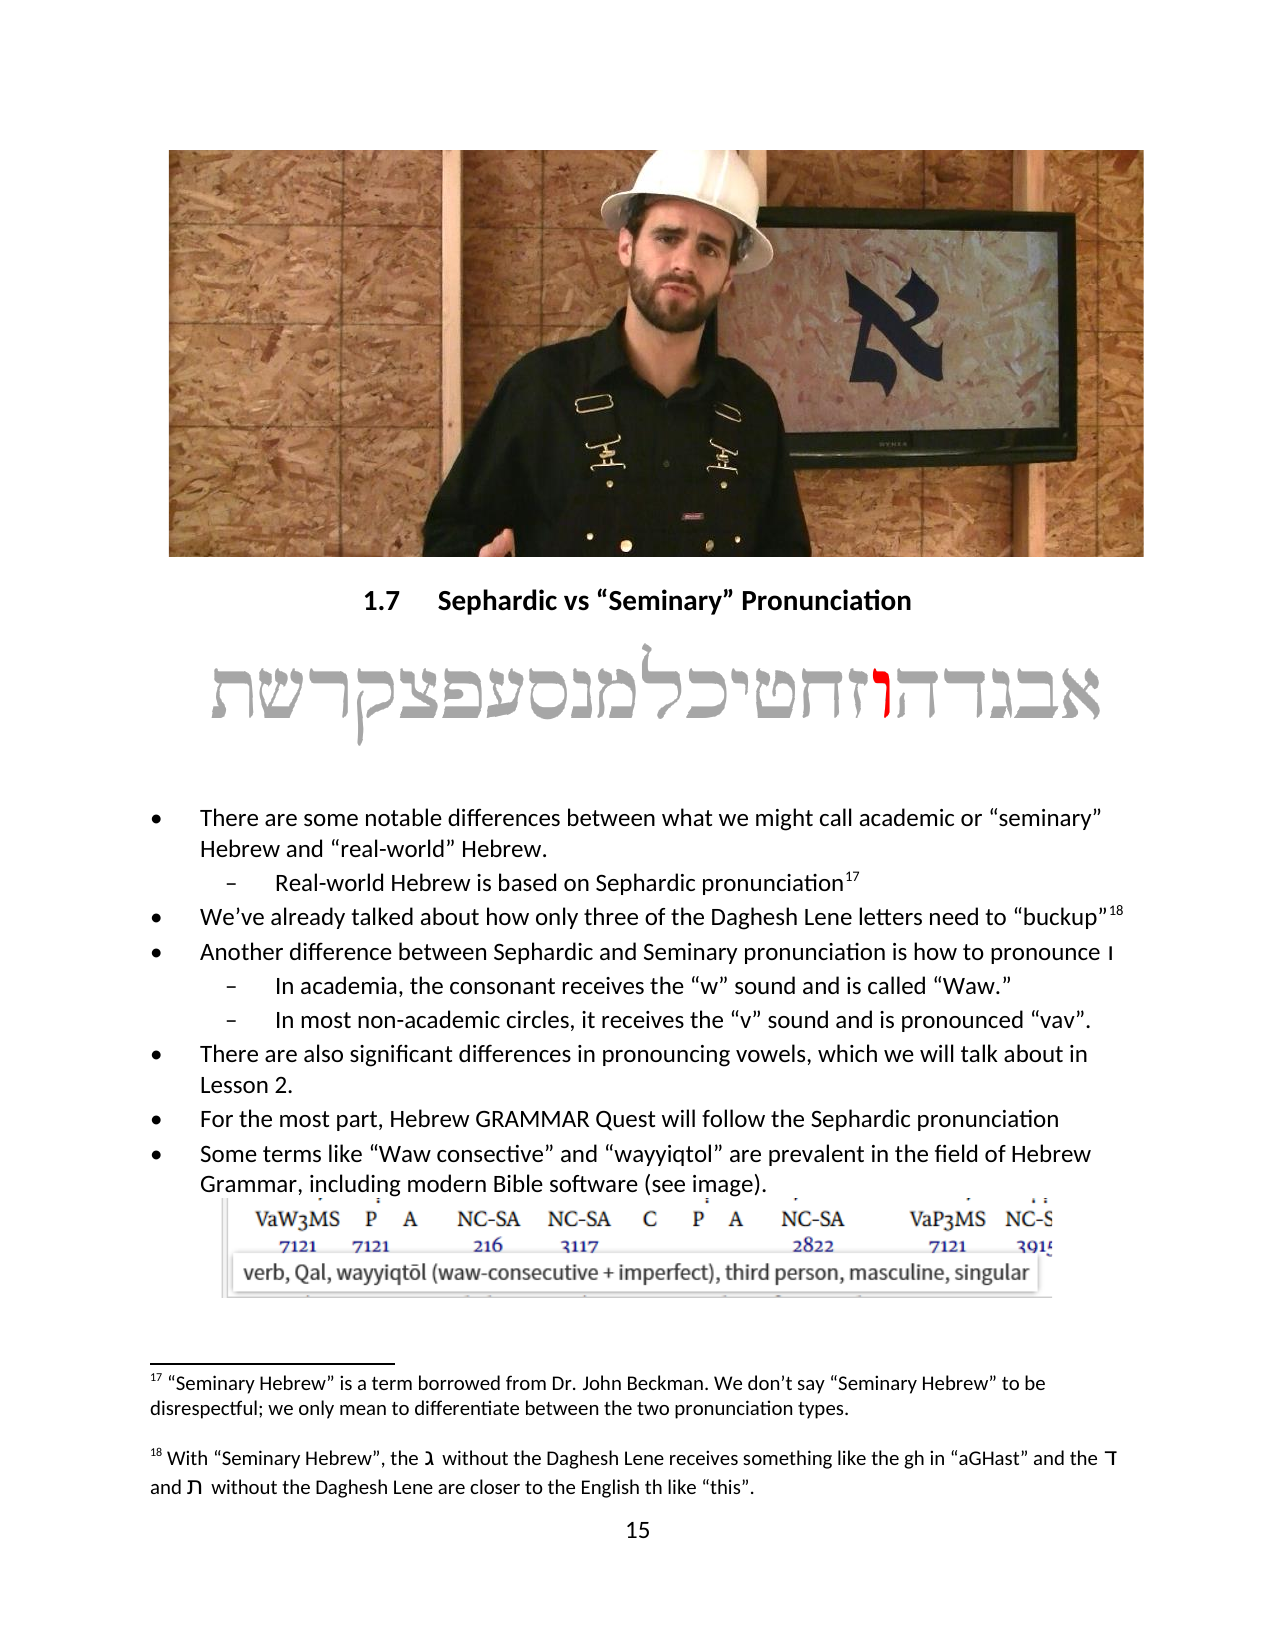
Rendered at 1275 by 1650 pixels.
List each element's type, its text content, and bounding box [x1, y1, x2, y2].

list In most non-academic circles, it receives the “v” sound and is pronounced “vav”. [225, 1004, 1125, 1035]
list Another difference between Sephardic and Seminary pronunciation is how to pronounce ו [150, 936, 1125, 966]
picture [168, 636, 1144, 784]
list We’ve already talked about how only three of the Daghesh Lene letters need to “buckup” [150, 902, 1125, 932]
picture [168, 150, 1144, 557]
subtitle 1.7 Sephardic vs “Seminary” Pronunciation [150, 582, 1125, 617]
list Real-world Hebrew is based on Sephardic pronunciation [225, 867, 1125, 898]
list There are also significant differences in pronouncing vowels, which we will talk about in Lesson 2. [150, 1039, 1125, 1100]
picture [218, 1198, 1053, 1298]
list In academia, the consonant receives the “w” sound and is called “Waw.” [225, 970, 1125, 1001]
list For the most part, Hebrew GRAMMAR Quest will follow the Sephardic pronunciation [150, 1103, 1125, 1134]
list There are some notable differences between what we might call academic or “seminary” Hebrew and “real-world” Hebrew. [150, 802, 1125, 863]
